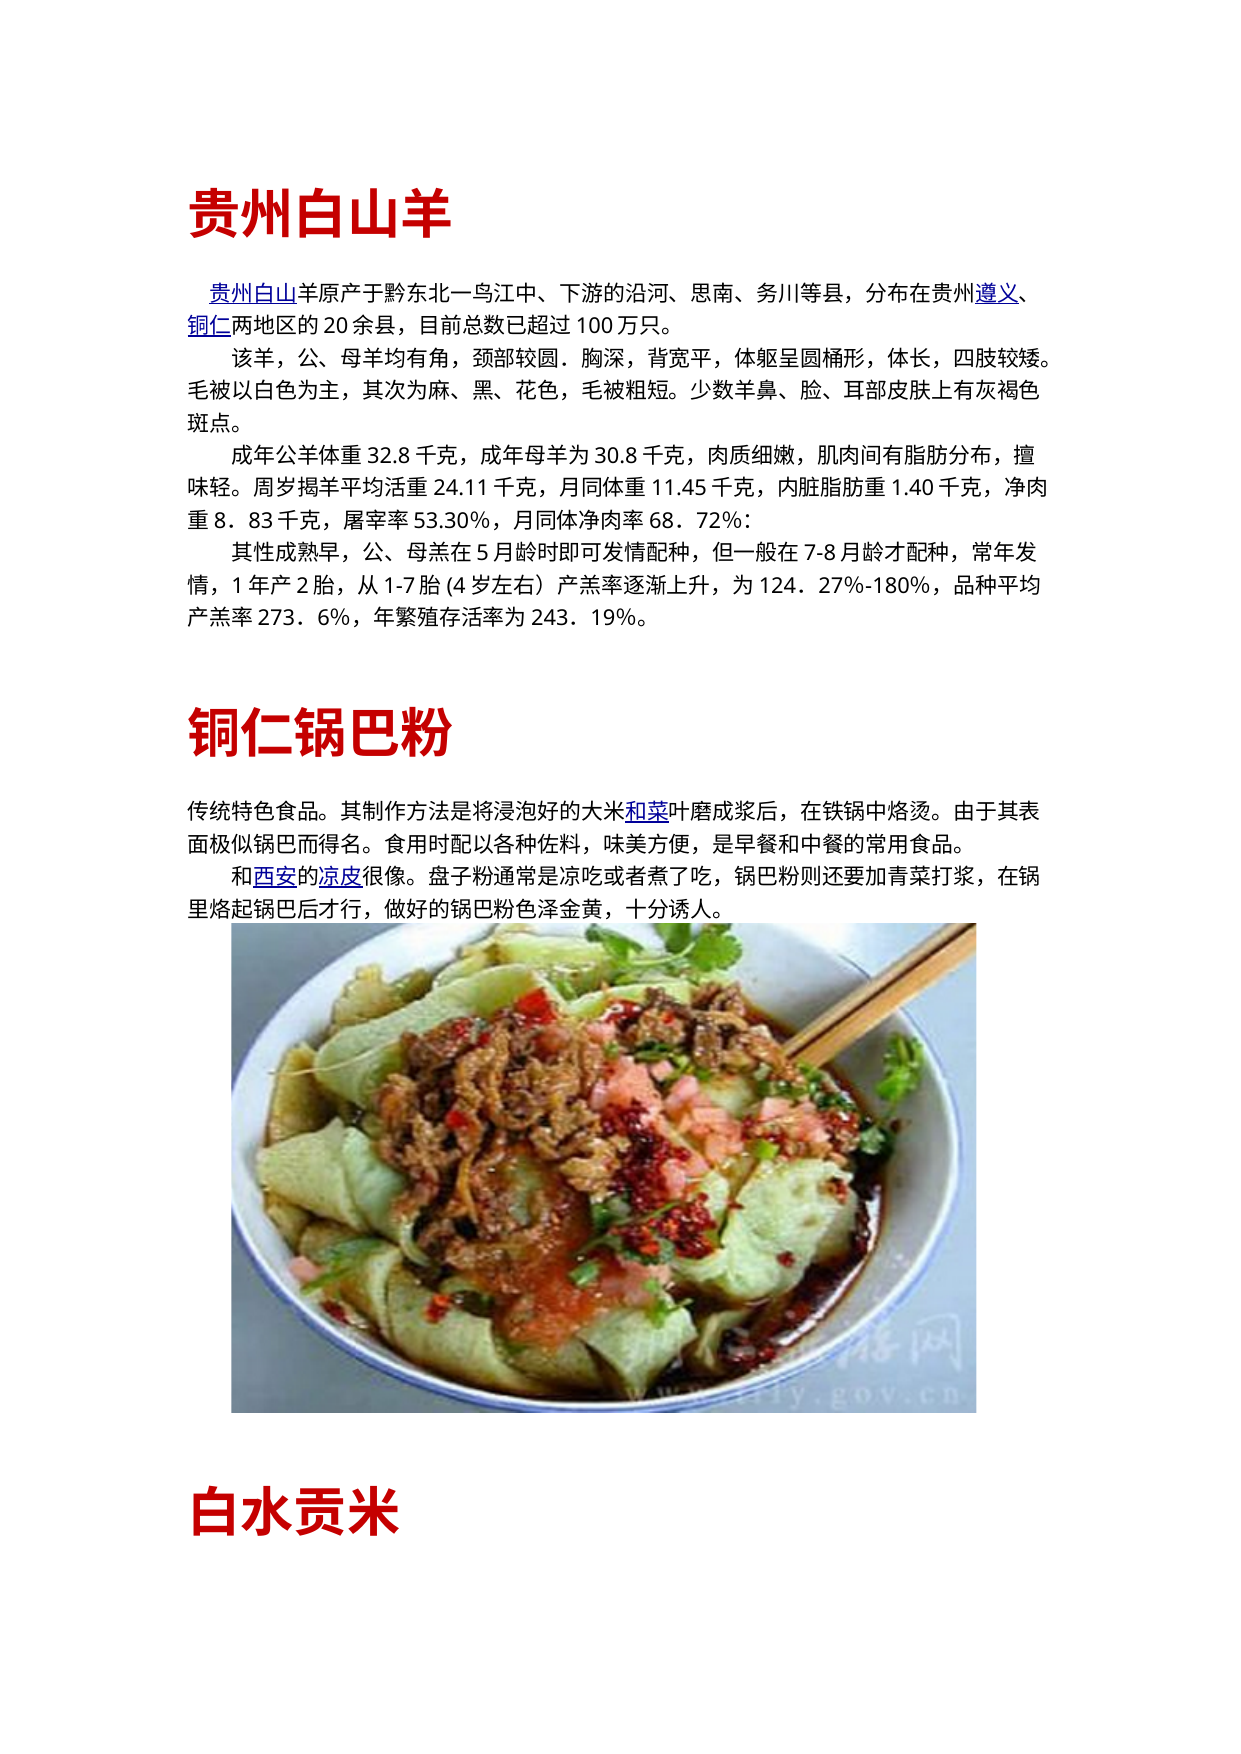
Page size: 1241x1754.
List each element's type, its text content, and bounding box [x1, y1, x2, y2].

text 和西安的凉皮很像。盘子粉通常是凉吃或者煮了吃，锅巴粉则还要加青菜打浆，在锅里烙起锅巴后才行，做好的锅巴粉色泽金黄，十分诱人。 [187, 859, 1053, 924]
text 该羊，公、母羊均有角，颈部较圆．胸深，背宽平，体躯呈圆桶形，体长，四肢较矮。毛被以白色为主，其次为麻、黑、花色，毛被粗短。少数羊鼻、脸、耳部皮肤上有灰褐色斑点。 [187, 340, 1053, 438]
text 传统特色食品。其制作方法是将浸泡好的大米和菜叶磨成浆后，在铁锅中烙烫。由于其表面极似锅巴而得名。食用时配以各种佐料，味美方便，是早餐和中餐的常用食品。 [187, 794, 1053, 859]
text 贵州白山羊原产于黔东北一鸟江中、下游的沿河、思南、务川等县，分布在贵州遵义、铜仁两地区的20余县，目前总数已超过100万只。 [187, 275, 1053, 340]
text 成年公羊体重32.8千克，成年母羊为30.8千克，肉质细嫩，肌肉间有脂肪分布，擅味轻。周岁揭羊平均活重 24.11千克，月同体重11.45千克，内脏脂肪重1.40千克，净肉重8．83千克，屠宰率53.30％，月同体净肉率 68．72％： [187, 438, 1053, 535]
text 白水贡米 [187, 1459, 1053, 1557]
text 贵州白山羊 [187, 162, 1053, 259]
picture [231, 923, 977, 1413]
text 铜仁锅巴粉 [187, 681, 1053, 778]
text 其性成熟早，公、母羔在5月龄时即可发情配种，但一般在7-8月龄才配种，常年发情，1年产2胎，从1-7胎 (4岁左右）产羔率逐渐上升，为124．27％-180％，品种平均产羔率273．6％，年繁殖存活率为243．19％。 [187, 535, 1053, 633]
